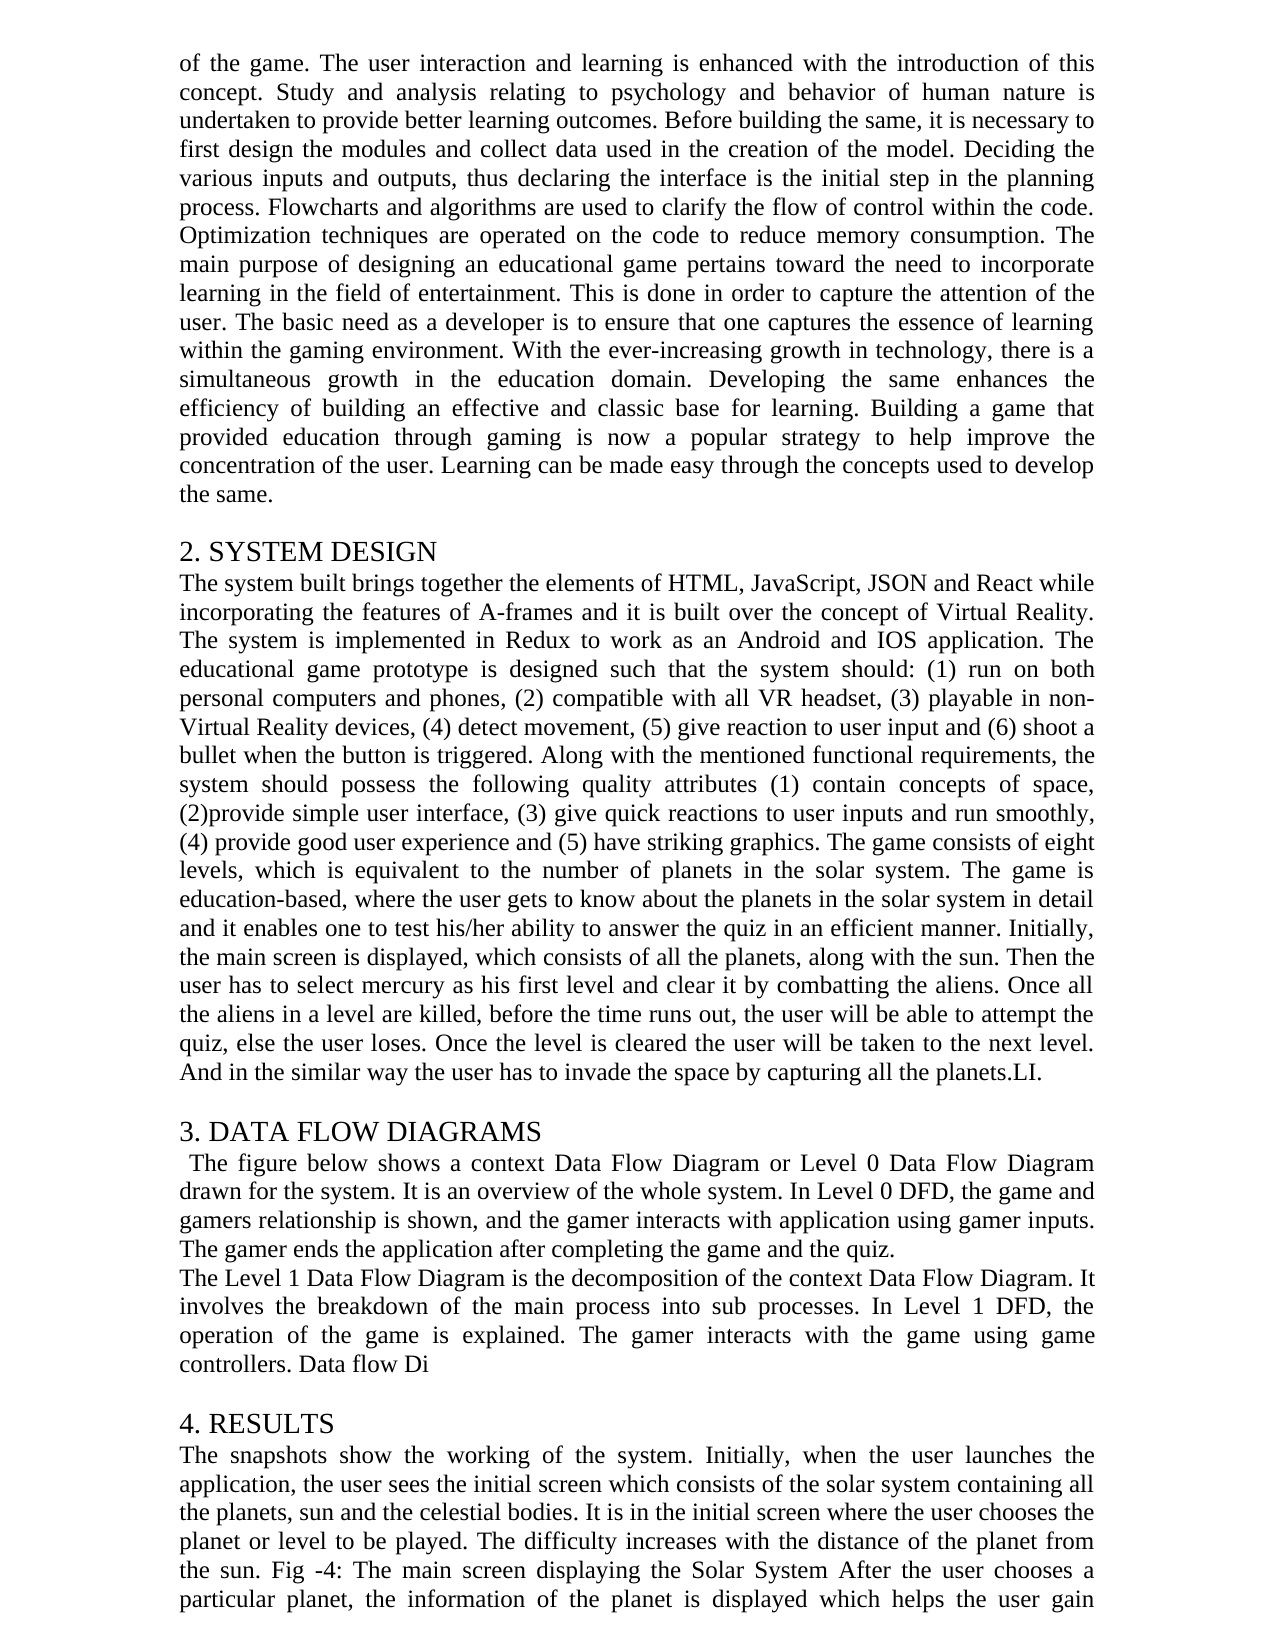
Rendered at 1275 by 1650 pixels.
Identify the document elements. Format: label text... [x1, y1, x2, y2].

text The Level 1 Data Flow Diagram is the decomposition of the context Data Flow Diagram. It involves the breakdown of the main process into sub processes. In Level 1 DFD, the operation of the game is explained. The gamer interacts with the game using game controllers. Data flow Di [179, 1263, 1096, 1378]
text 2. SYSTEM DESIGN [179, 534, 1096, 568]
text 3. DATA FLOW DIAGRAMS [179, 1114, 1096, 1148]
text The system built brings together the elements of HTML, JavaScript, JSON and React while incorporating the features of A-frames and it is built over the concept of Virtual Reality. The system is implemented in Redux to work as an Android and IOS application. The educational game prototype is designed such that the system should: (1) run on both personal computers and phones, (2) compatible with all VR headset, (3) playable in non-Virtual Reality devices, (4) detect movement, (5) give reaction to user input and (6) shoot a bullet when the button is triggered. Along with the mentioned functional requirements, the system should possess the following quality attributes (1) contain concepts of space, (2)provide simple user interface, (3) give quick reactions to user inputs and run smoothly, (4) provide good user experience and (5) have striking graphics. The game consists of eight levels, which is equivalent to the number of planets in the solar system. The game is education-based, where the user gets to know about the planets in the solar system in detail and it enables one to test his/her ability to answer the quiz in an efficient manner. Initially, the main screen is displayed, which consists of all the planets, along with the sun. Then the user has to select mercury as his first level and clear it by combatting the aliens. Once all the aliens in a level are killed, before the time runs out, the user will be able to attempt the quiz, else the user loses. Once the level is cleared the user will be taken to the next level. And in the similar way the user has to invade the space by capturing all the planets.LI. [179, 568, 1096, 1085]
text The figure below shows a context Data Flow Diagram or Level 0 Data Flow Diagram drawn for the system. It is an overview of the whole system. In Level 0 DFD, the game and gamers relationship is shown, and the gamer interacts with application using gamer inputs. The gamer ends the application after completing the game and the quiz. [179, 1148, 1096, 1263]
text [179, 48, 1096, 508]
text 4. RESULTS [179, 1406, 1096, 1440]
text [179, 1440, 1096, 1612]
